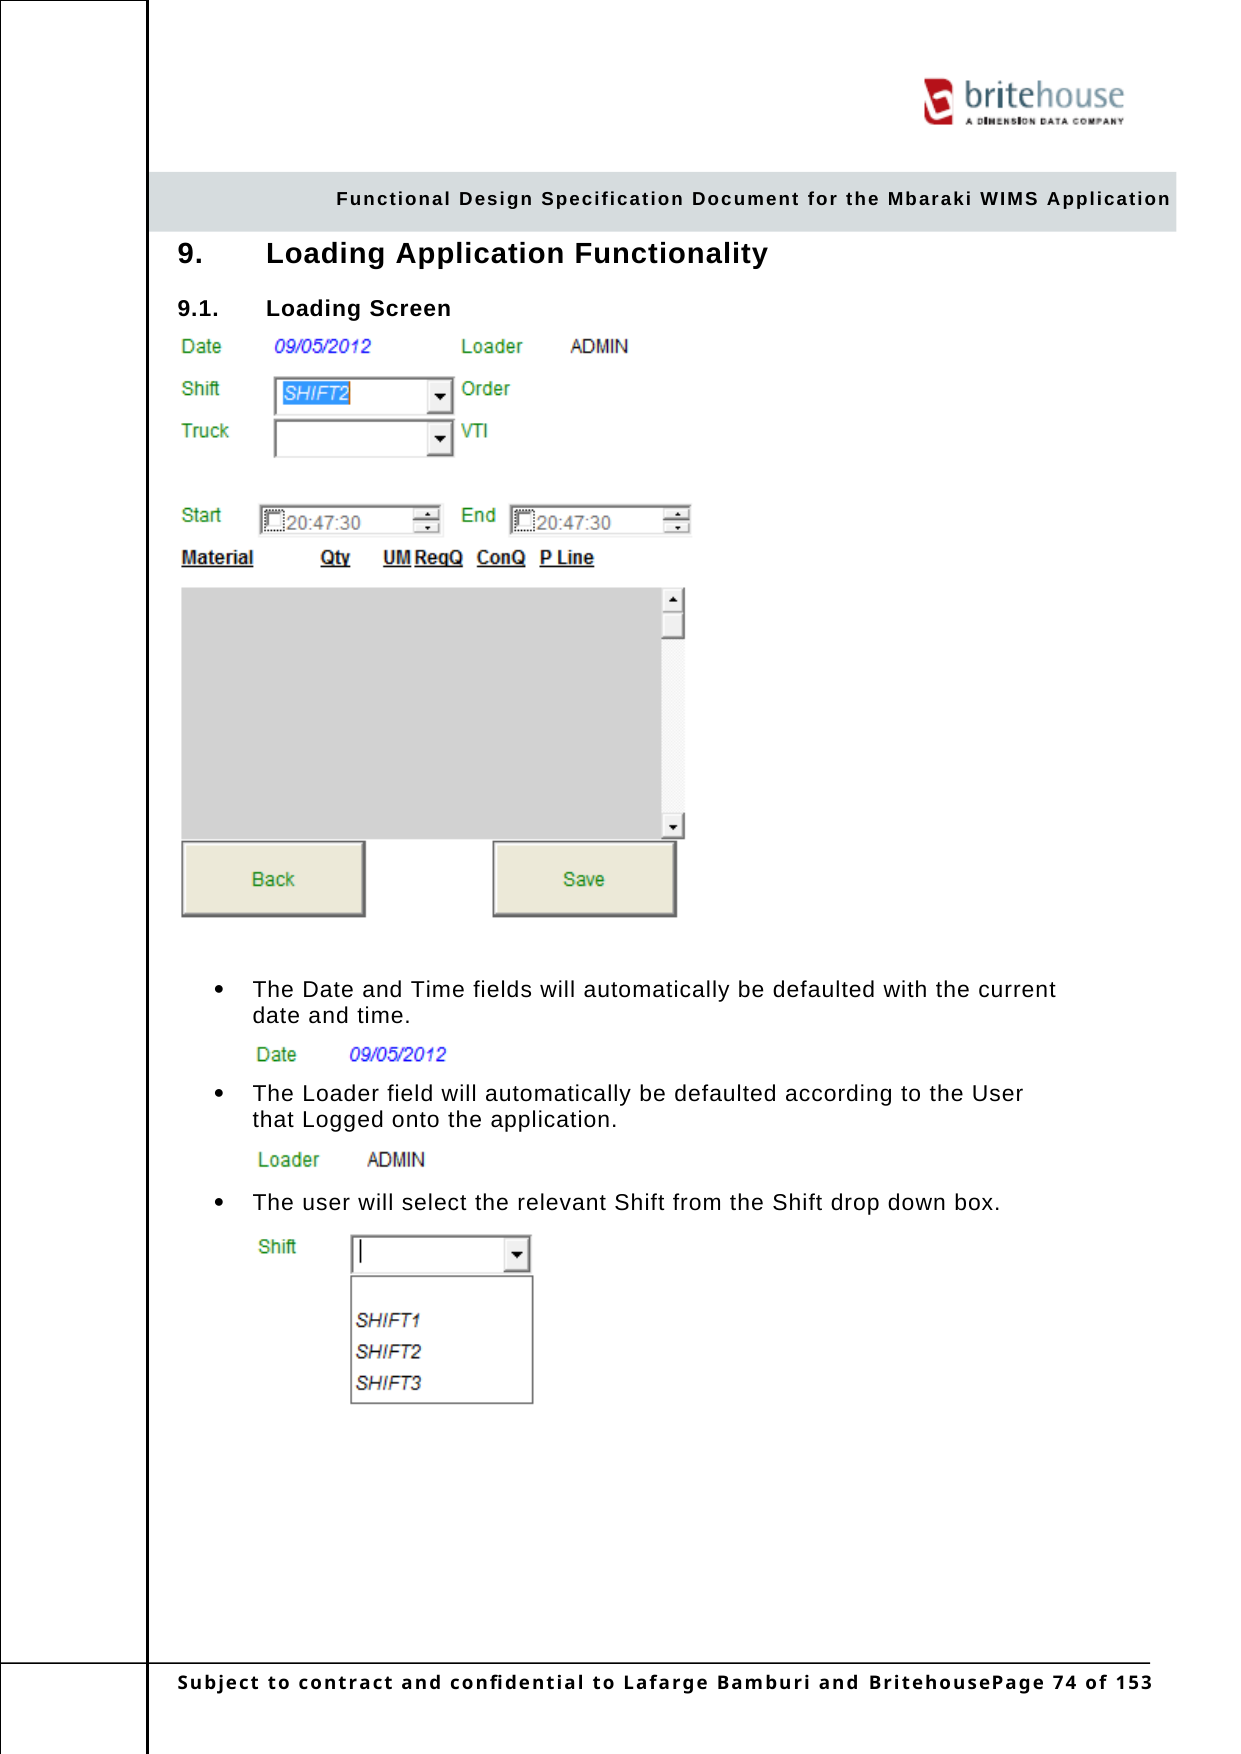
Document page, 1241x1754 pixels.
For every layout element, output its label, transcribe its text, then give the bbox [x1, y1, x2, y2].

picture [908, 58, 1144, 140]
picture [177, 333, 693, 927]
list The user will select the relevant Shift from the Shift drop down box. [215, 1189, 1063, 1215]
picture [252, 1227, 540, 1409]
subtitle Loading Screen [177, 295, 1152, 321]
picture [252, 1145, 435, 1177]
list The Date and Time fields will automatically be defaulted with the current date and time. [215, 976, 1063, 1029]
list The Loader field will automatically be defaulted according to the User that Logged onto the application. [215, 1080, 1063, 1132]
subtitle Loading Application Functionality [177, 236, 1152, 270]
picture [252, 1041, 457, 1068]
